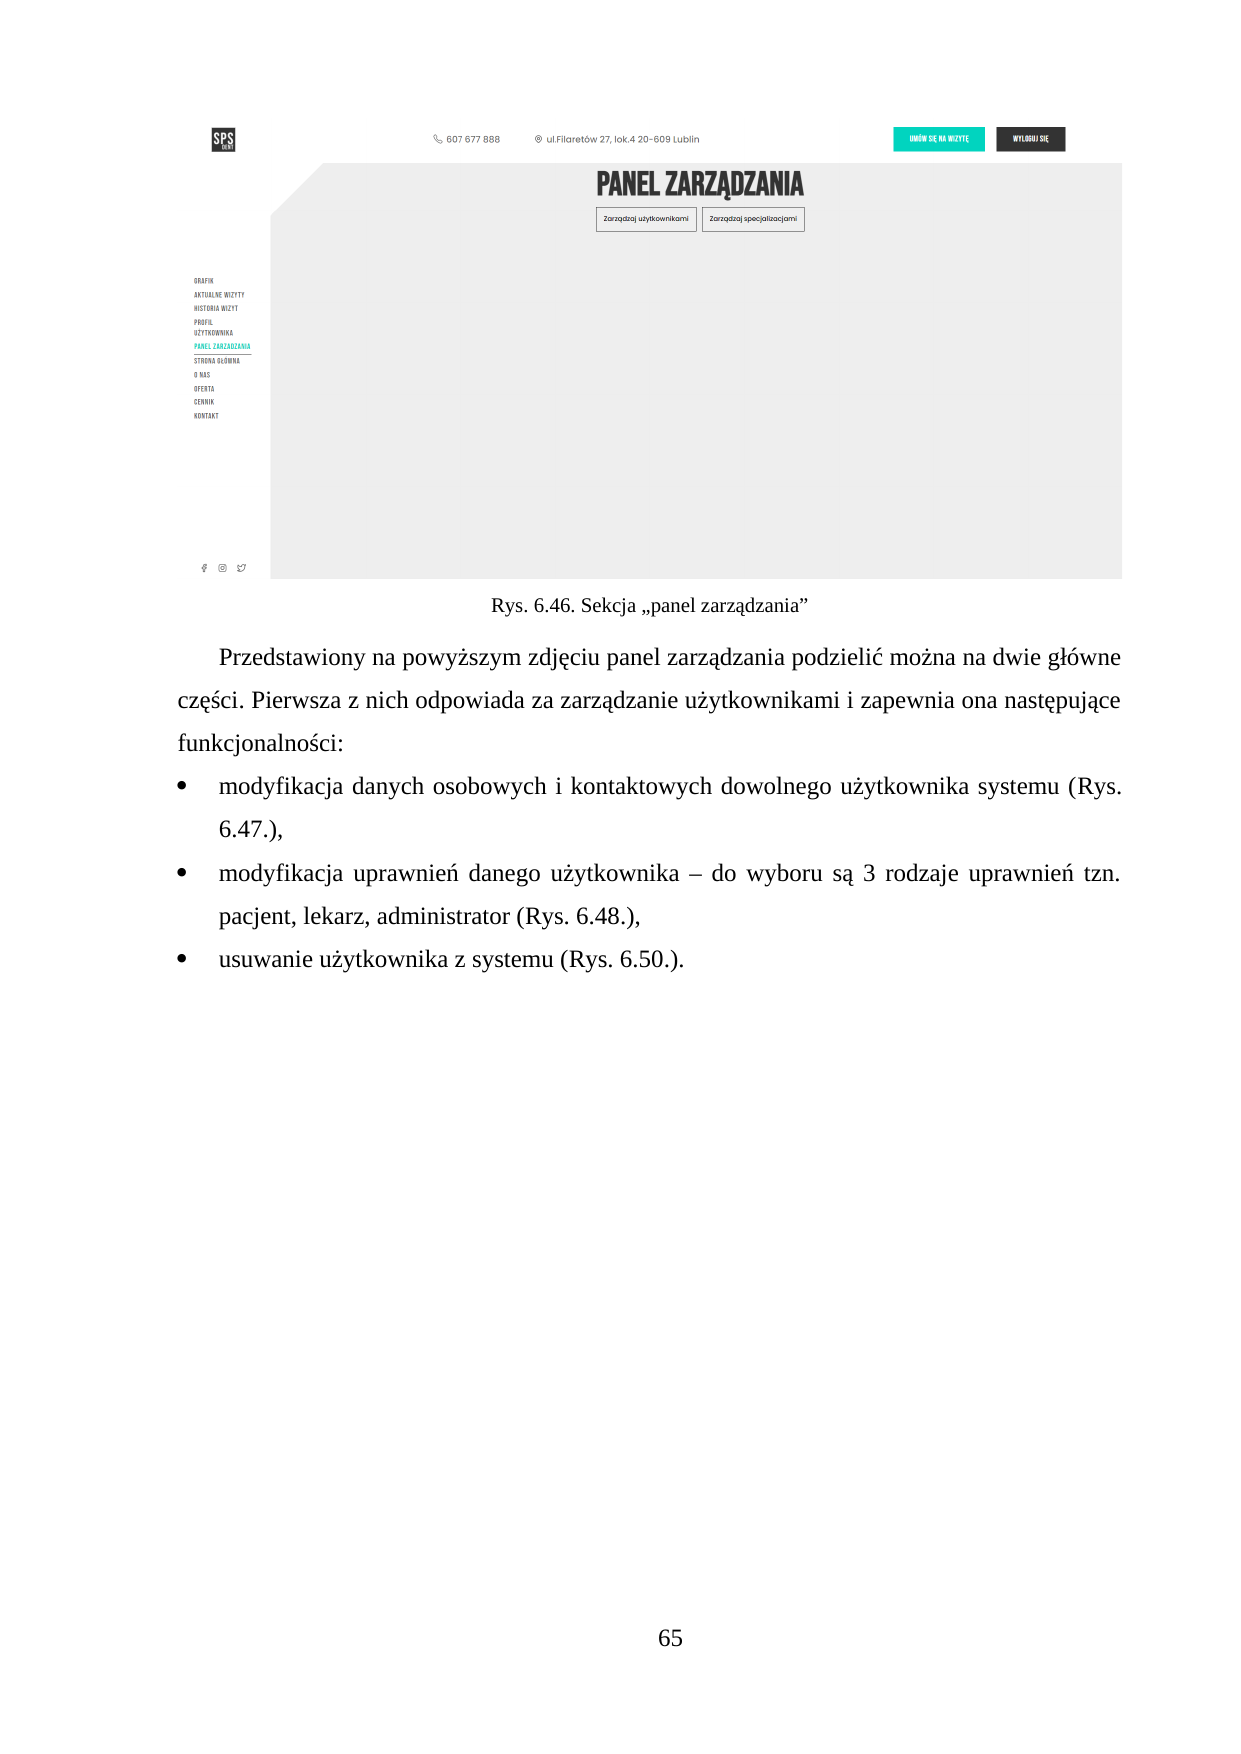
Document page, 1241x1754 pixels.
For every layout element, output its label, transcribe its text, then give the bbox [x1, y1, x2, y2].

text Przedstawiony na powyższym zdjęciu panel zarządzania podzielić można na dwie główne części. Pierwsza z nich odpowiada za zarządzanie użytkownikami i zapewnia ona następujące funkcjonalności: [177, 642, 1122, 757]
picture [177, 118, 1123, 579]
